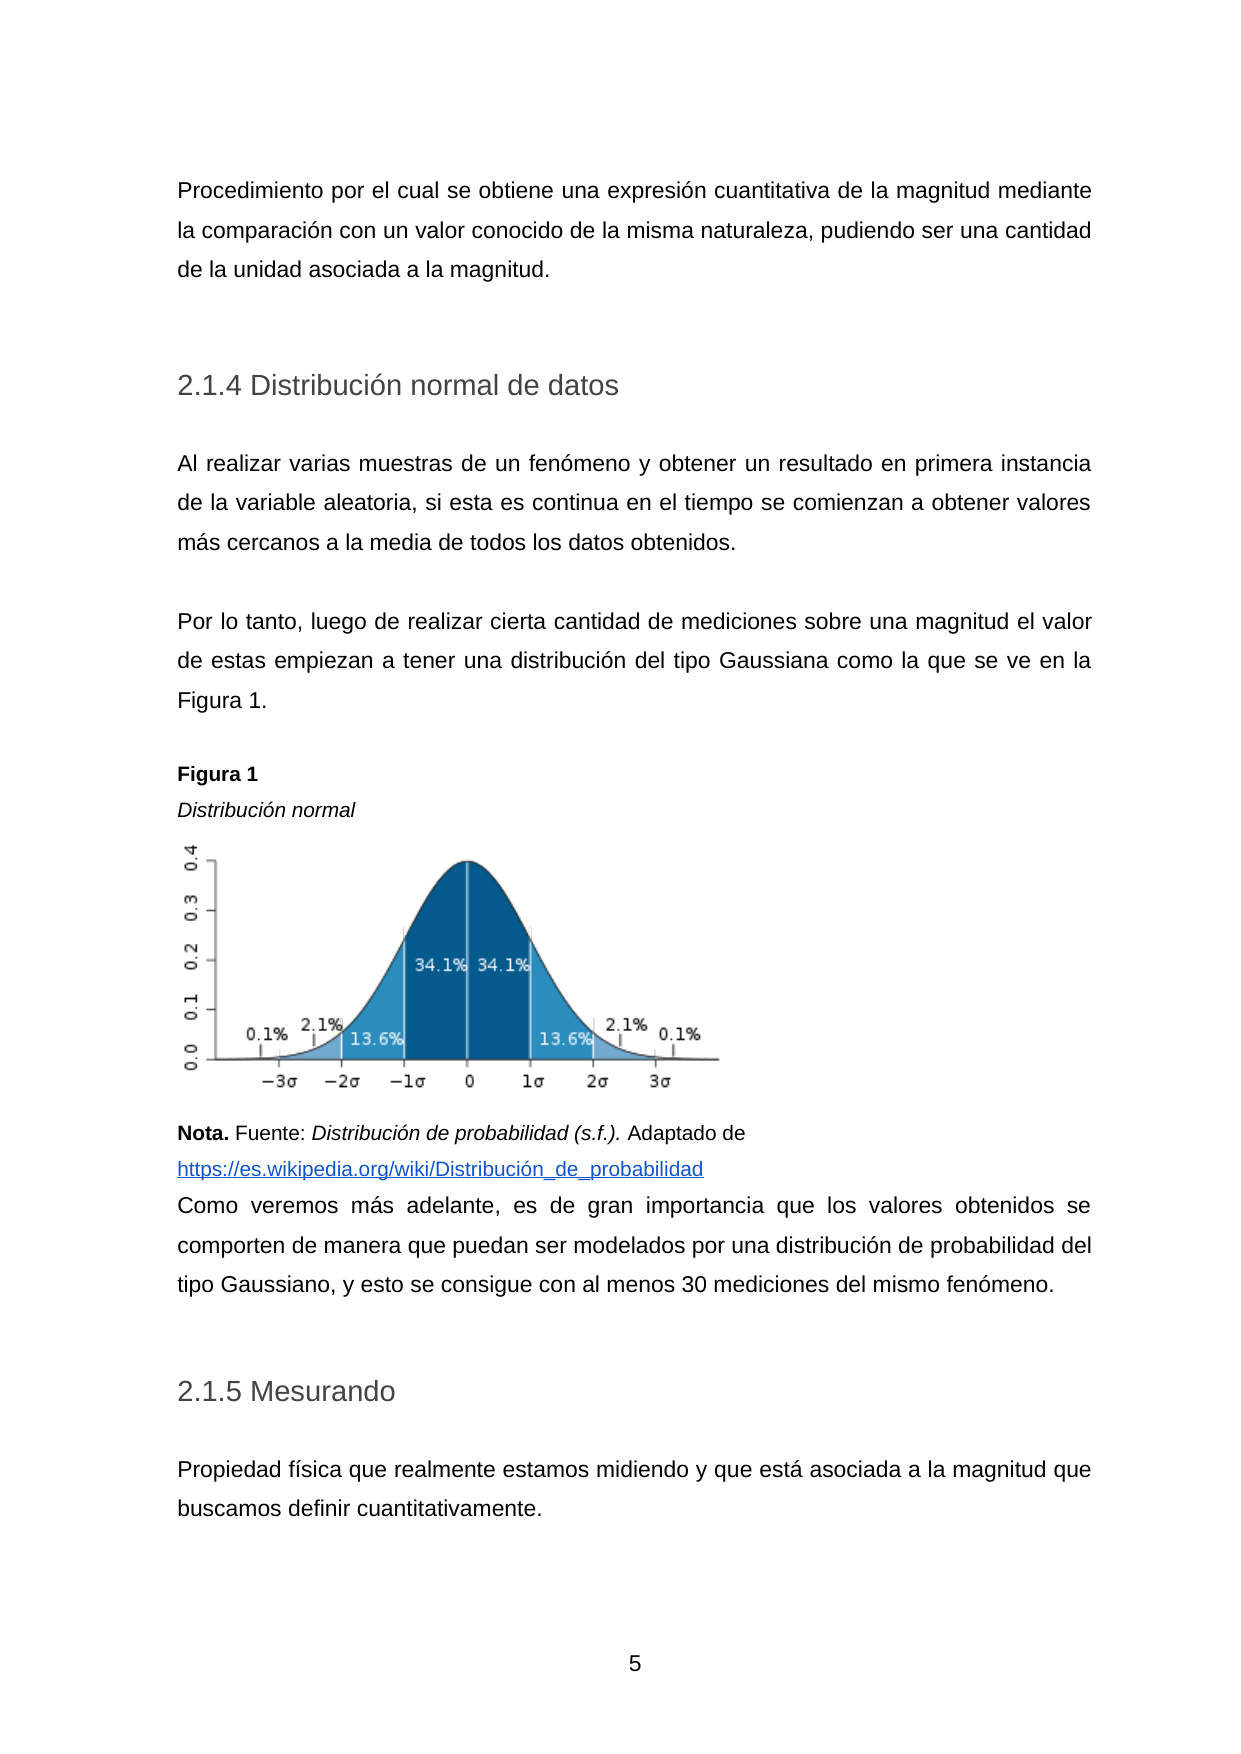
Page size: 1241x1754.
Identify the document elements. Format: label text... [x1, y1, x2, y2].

subtitle Figura 1 [177, 762, 1093, 786]
text Propiedad física que realmente estamos midiendo y que está asociada a la magnitud que buscamos definir cuantitativamente. [177, 1456, 1093, 1521]
text Por lo tanto, luego de realizar cierta cantidad de mediciones sobre una magnitud el valor de estas empiezan a tener una distribución del tipo Gaussiana como la que se ve en la Figura 1. [177, 608, 1093, 713]
text Como veremos más adelante, es de gran importancia que los valores obtenidos se comporten de manera que puedan ser modelados por una distribución de probabilidad del tipo Gaussiano, y esto se consigue con al menos 30 mediciones del mismo fenómeno. [177, 1192, 1093, 1298]
subtitle 2.1.5 Mesurando [177, 1374, 1093, 1408]
text Al realizar varias muestras de un fenómeno y obtener un resultado en primera instancia de la variable aleatoria, si esta es continua en el tiempo se comienzan a obtener valores más cercanos a la media de todos los datos obtenidos. [177, 450, 1093, 555]
text Nota. Fuente: Distribución de probabilidad (s.f.). Adaptado de https://es.wikipedia.org/wiki/Distribución_de_probabilidad [177, 1120, 1093, 1180]
text Distribución normal [177, 798, 1093, 822]
text Procedimiento por el cual se obtiene una expresión cuantitativa de la magnitud mediante la comparación con un valor conocido de la misma naturaleza, pudiendo ser una cantidad de la unidad asociada a la magnitud. [177, 177, 1093, 282]
picture [177, 833, 724, 1108]
subtitle 2.1.4 Distribución normal de datos [177, 368, 1093, 402]
